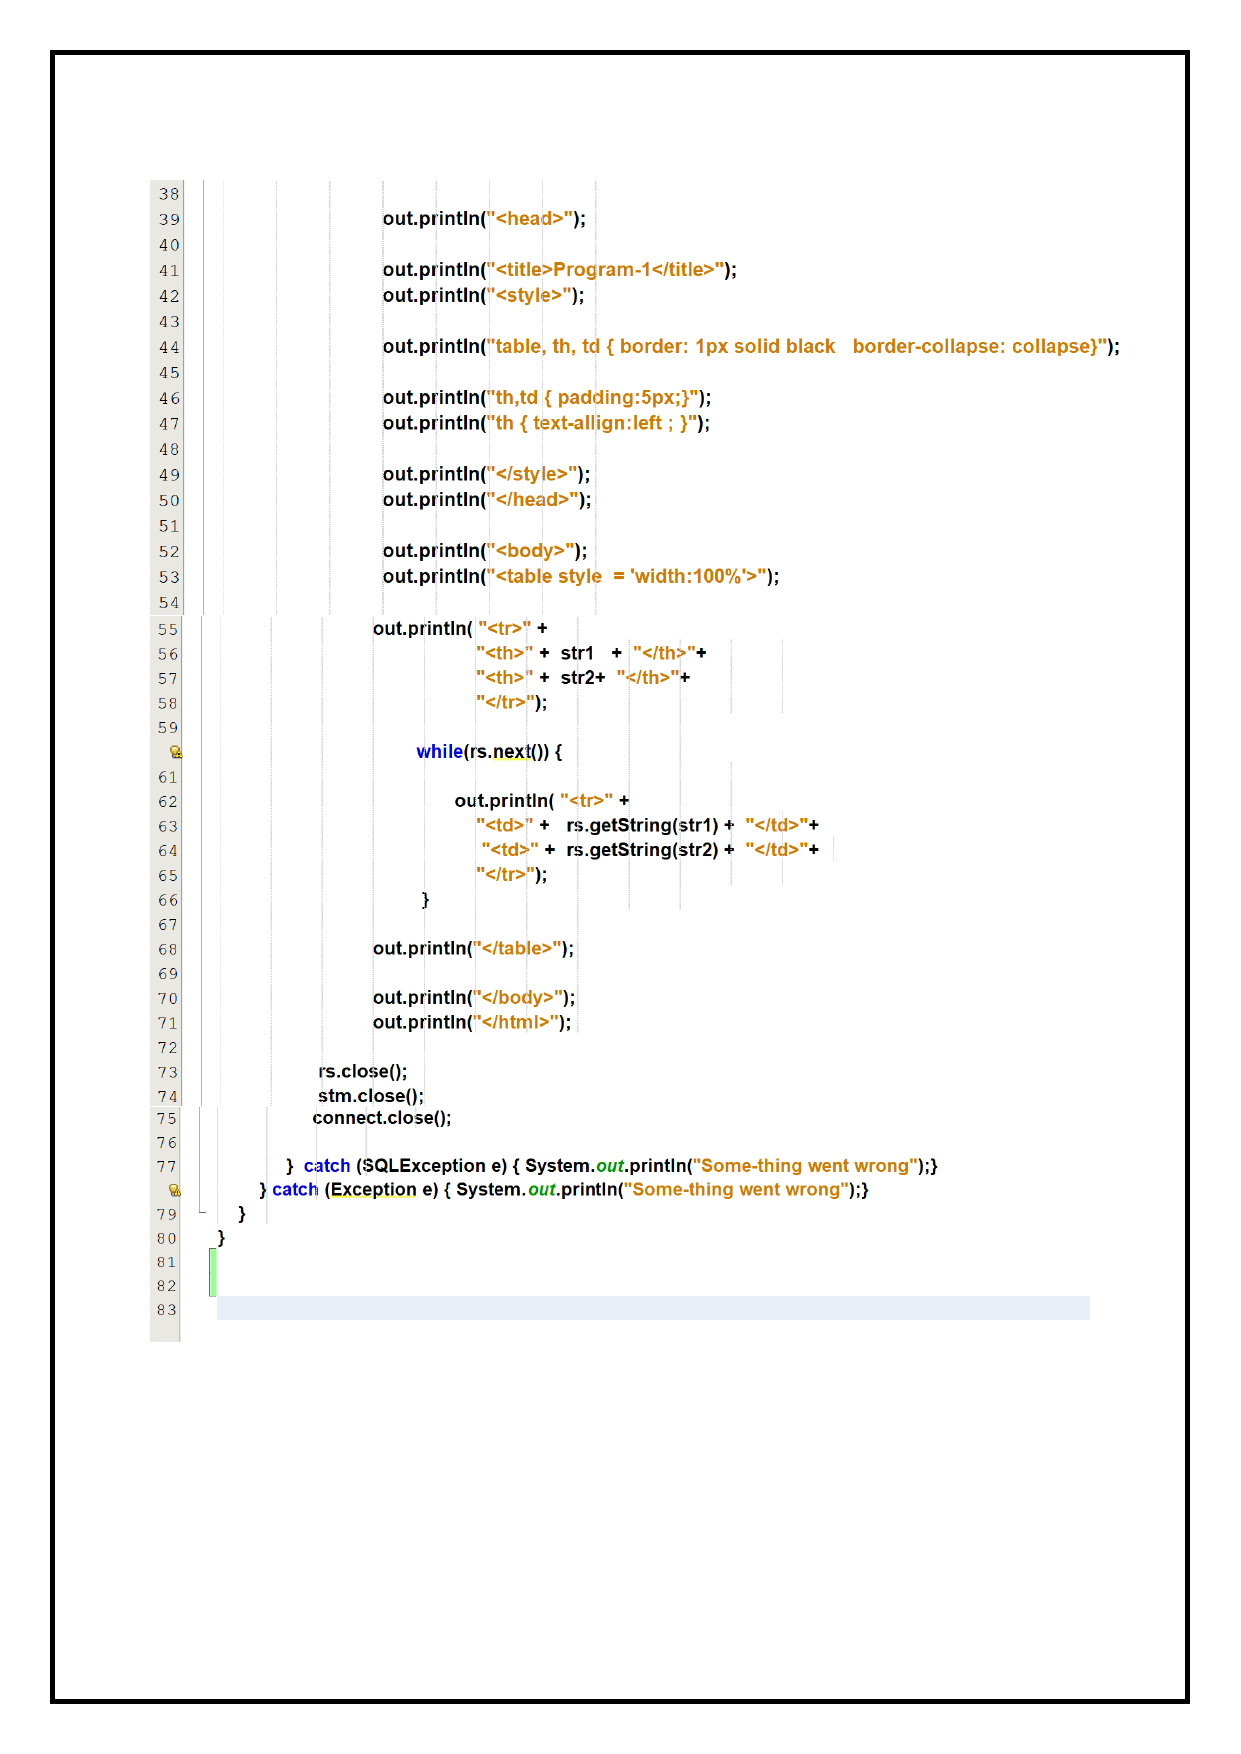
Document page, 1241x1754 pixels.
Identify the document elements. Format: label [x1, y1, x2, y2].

picture [150, 180, 1185, 615]
picture [150, 616, 1091, 1106]
picture [150, 1107, 1091, 1342]
